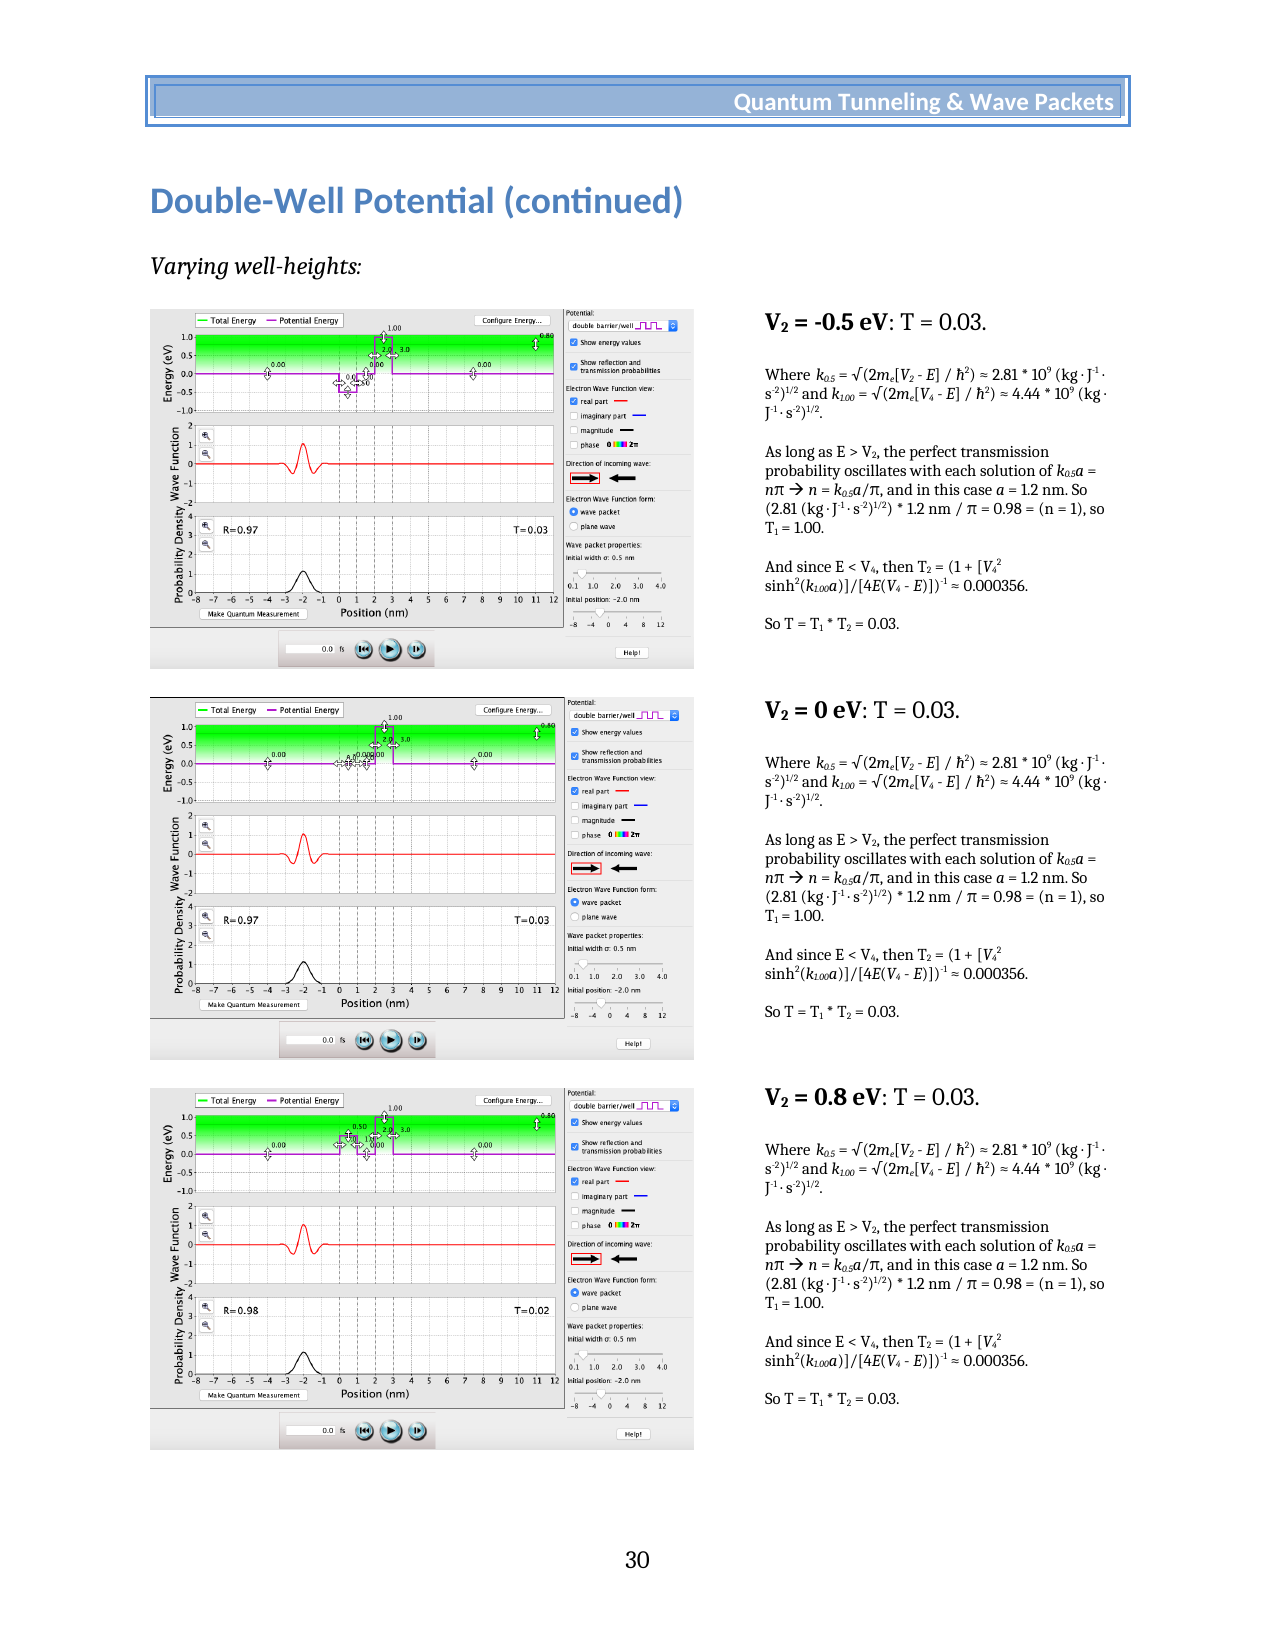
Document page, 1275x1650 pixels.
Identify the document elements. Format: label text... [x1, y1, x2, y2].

picture [150, 697, 694, 1060]
picture [150, 1088, 694, 1450]
picture [150, 309, 694, 669]
subtitle Double-Well Potential (continued) [150, 177, 1125, 223]
text Varying well-heights: [150, 252, 1125, 280]
